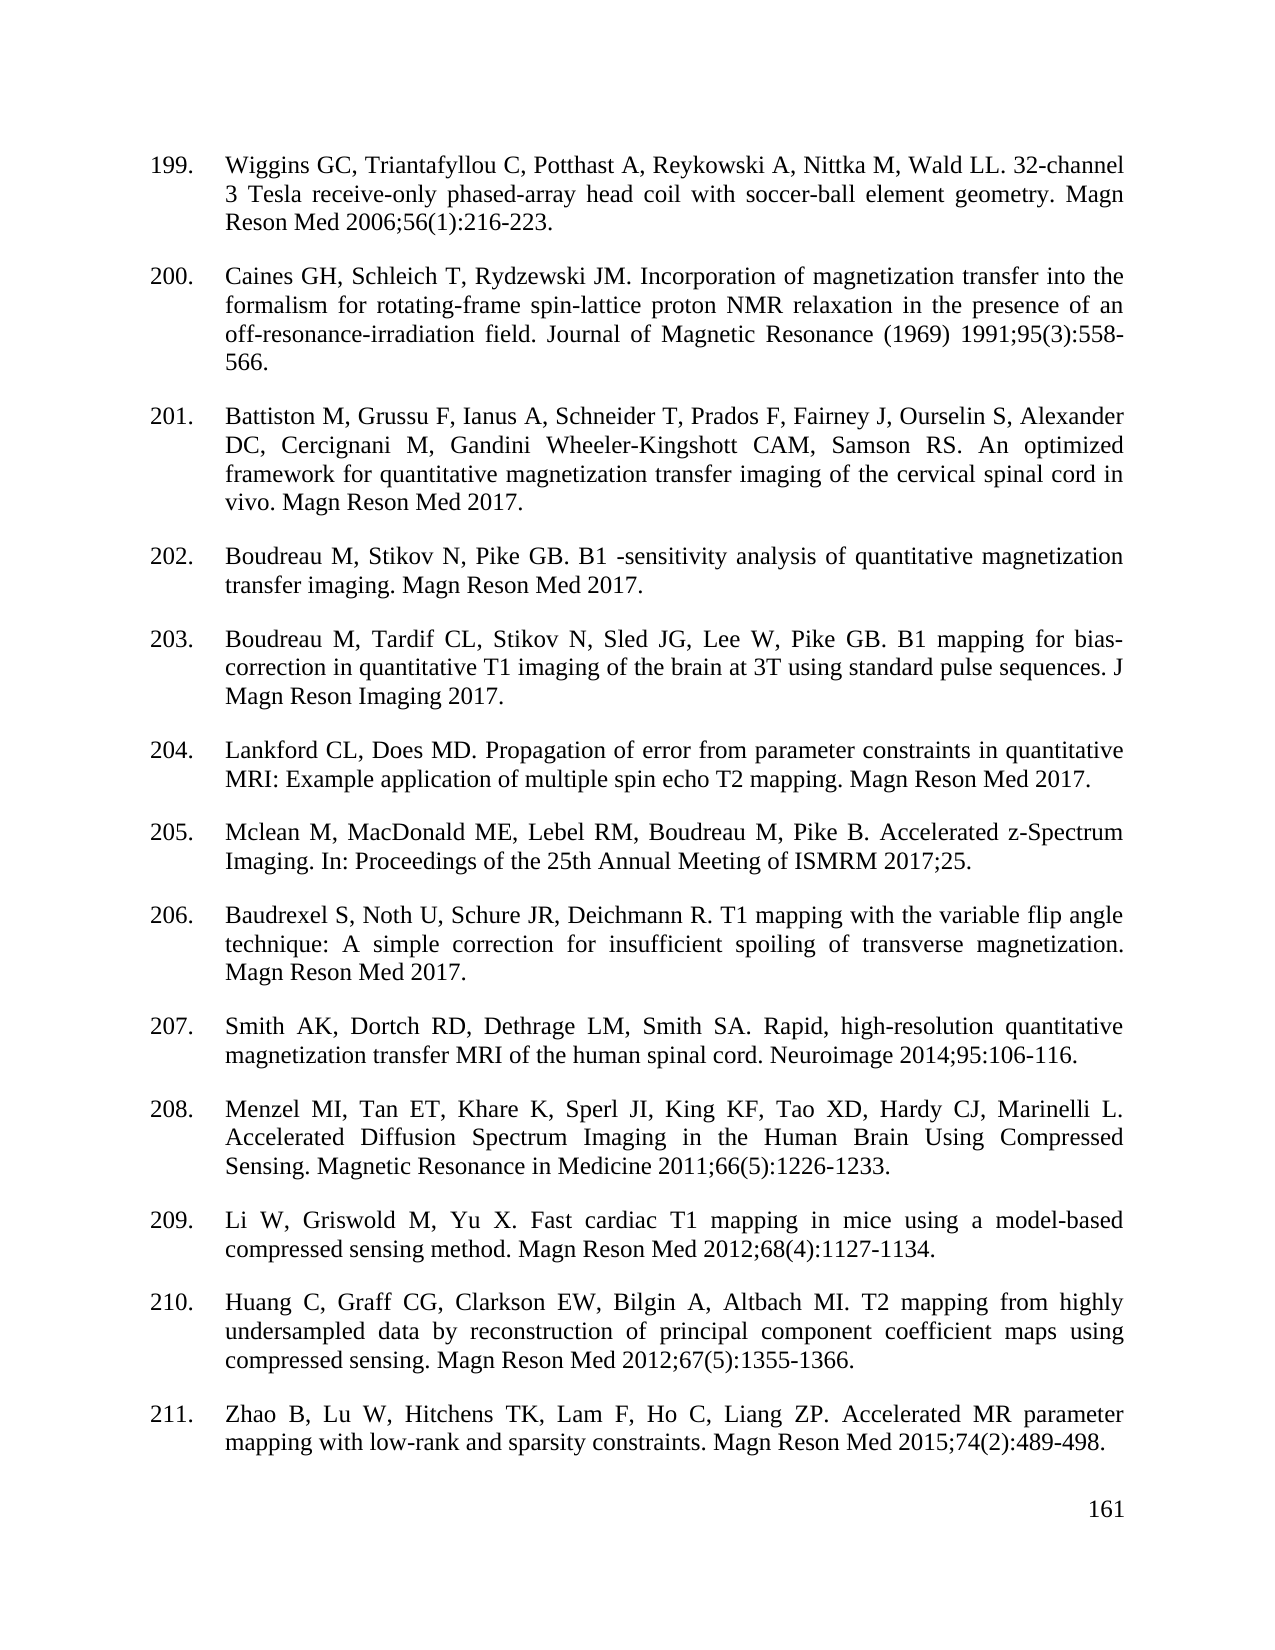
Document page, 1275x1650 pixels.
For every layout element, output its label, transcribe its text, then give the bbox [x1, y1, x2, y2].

text 210. Huang C, Graff CG, Clarkson EW, Bilgin A, Altbach MI. T2 mapping from highly undersampled data by reconstruction of principal component coefficient maps using compressed sensing. Magn Reson Med 2012;67(5):1355-1366. [150, 1287, 1125, 1374]
text 211. Zhao B, Lu W, Hitchens TK, Lam F, Ho C, Liang ZP. Accelerated MR parameter mapping with low-rank and sparsity constraints. Magn Reson Med 2015;74(2):489-498. [150, 1399, 1125, 1456]
text 205. Mclean M, MacDonald ME, Lebel RM, Boudreau M, Pike B. Accelerated z-Spectrum Imaging. In: Proceedings of the 25th Annual Meeting of ISMRM 2017;25. [150, 817, 1125, 875]
text 203. Boudreau M, Tardif CL, Stikov N, Sled JG, Lee W, Pike GB. B1 mapping for bias-correction in quantitative T1 imaging of the brain at 3T using standard pulse sequences. J Magn Reson Imaging 2017. [150, 624, 1125, 710]
text 207. Smith AK, Dortch RD, Dethrage LM, Smith SA. Rapid, high-resolution quantitative magnetization transfer MRI of the human spinal cord. Neuroimage 2014;95:106-116. [150, 1011, 1125, 1069]
text 206. Baudrexel S, Noth U, Schure JR, Deichmann R. T1 mapping with the variable flip angle technique: A simple correction for insufficient spoiling of transverse magnetization. Magn Reson Med 2017. [150, 900, 1125, 986]
text 209. Li W, Griswold M, Yu X. Fast cardiac T1 mapping in mice using a model-based compressed sensing method. Magn Reson Med 2012;68(4):1127-1134. [150, 1205, 1125, 1262]
text 201. Battiston M, Grussu F, Ianus A, Schneider T, Prados F, Fairney J, Ourselin S, Alexander DC, Cercignani M, Gandini Wheeler-Kingshott CAM, Samson RS. An optimized framework for quantitative magnetization transfer imaging of the cervical spinal cord in vivo. Magn Reson Med 2017. [150, 401, 1125, 516]
text 204. Lankford CL, Does MD. Propagation of error from parameter constraints in quantitative MRI: Example application of multiple spin echo T2 mapping. Magn Reson Med 2017. [150, 735, 1125, 792]
text 208. Menzel MI, Tan ET, Khare K, Sperl JI, King KF, Tao XD, Hardy CJ, Marinelli L. Accelerated Diffusion Spectrum Imaging in the Human Brain Using Compressed Sensing. Magnetic Resonance in Medicine 2011;66(5):1226-1233. [150, 1094, 1125, 1180]
text 202. Boudreau M, Stikov N, Pike GB. B1 -sensitivity analysis of quantitative magnetization transfer imaging. Magn Reson Med 2017. [150, 541, 1125, 599]
text 200. Caines GH, Schleich T, Rydzewski JM. Incorporation of magnetization transfer into the formalism for rotating-frame spin-lattice proton NMR relaxation in the presence of an off-resonance-irradiation field. Journal of Magnetic Resonance (1969) 1991;95(3):558-566. [150, 261, 1125, 376]
text 199. Wiggins GC, Triantafyllou C, Potthast A, Reykowski A, Nittka M, Wald LL. 32-channel 3 Tesla receive-only phased-array head coil with soccer-ball element geometry. Magn Reson Med 2006;56(1):216-223. [150, 150, 1125, 236]
